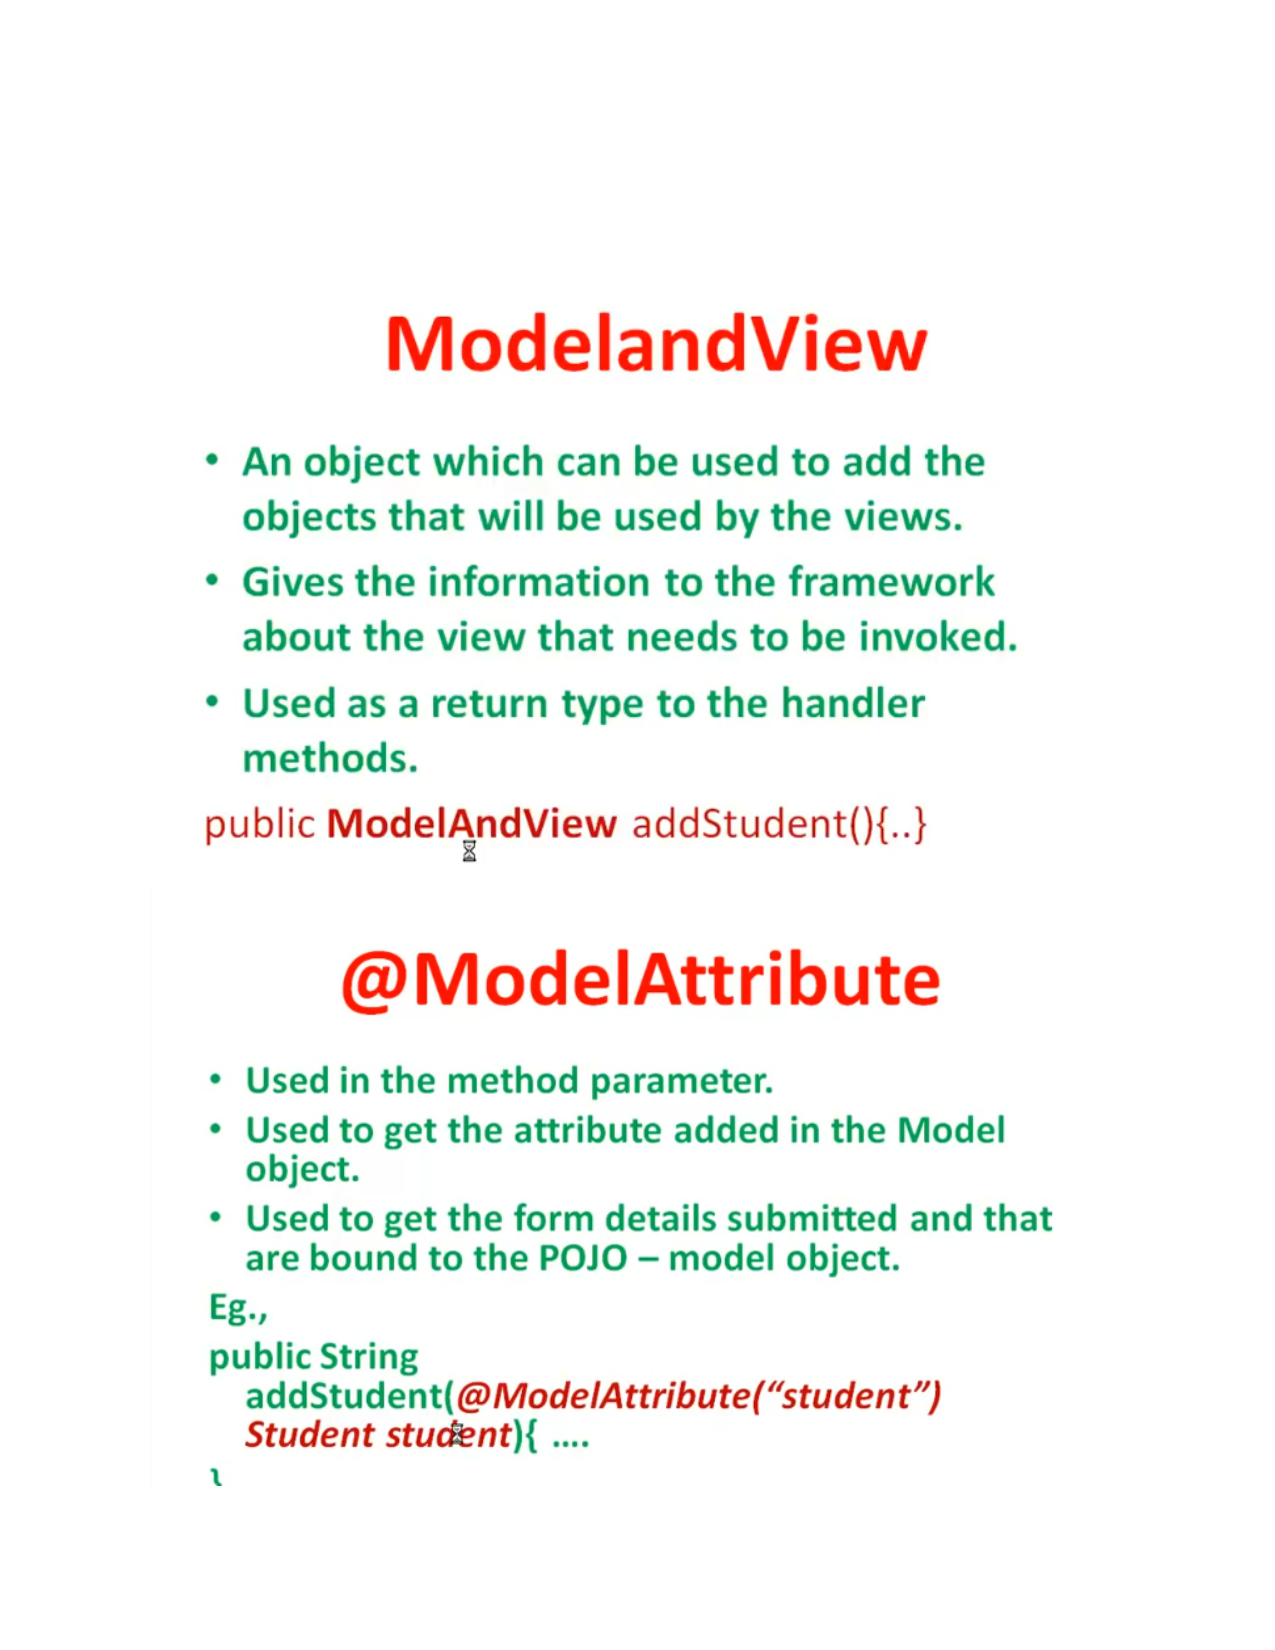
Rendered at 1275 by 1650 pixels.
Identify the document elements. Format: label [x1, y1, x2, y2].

picture [150, 271, 1125, 868]
picture [150, 887, 1125, 1486]
